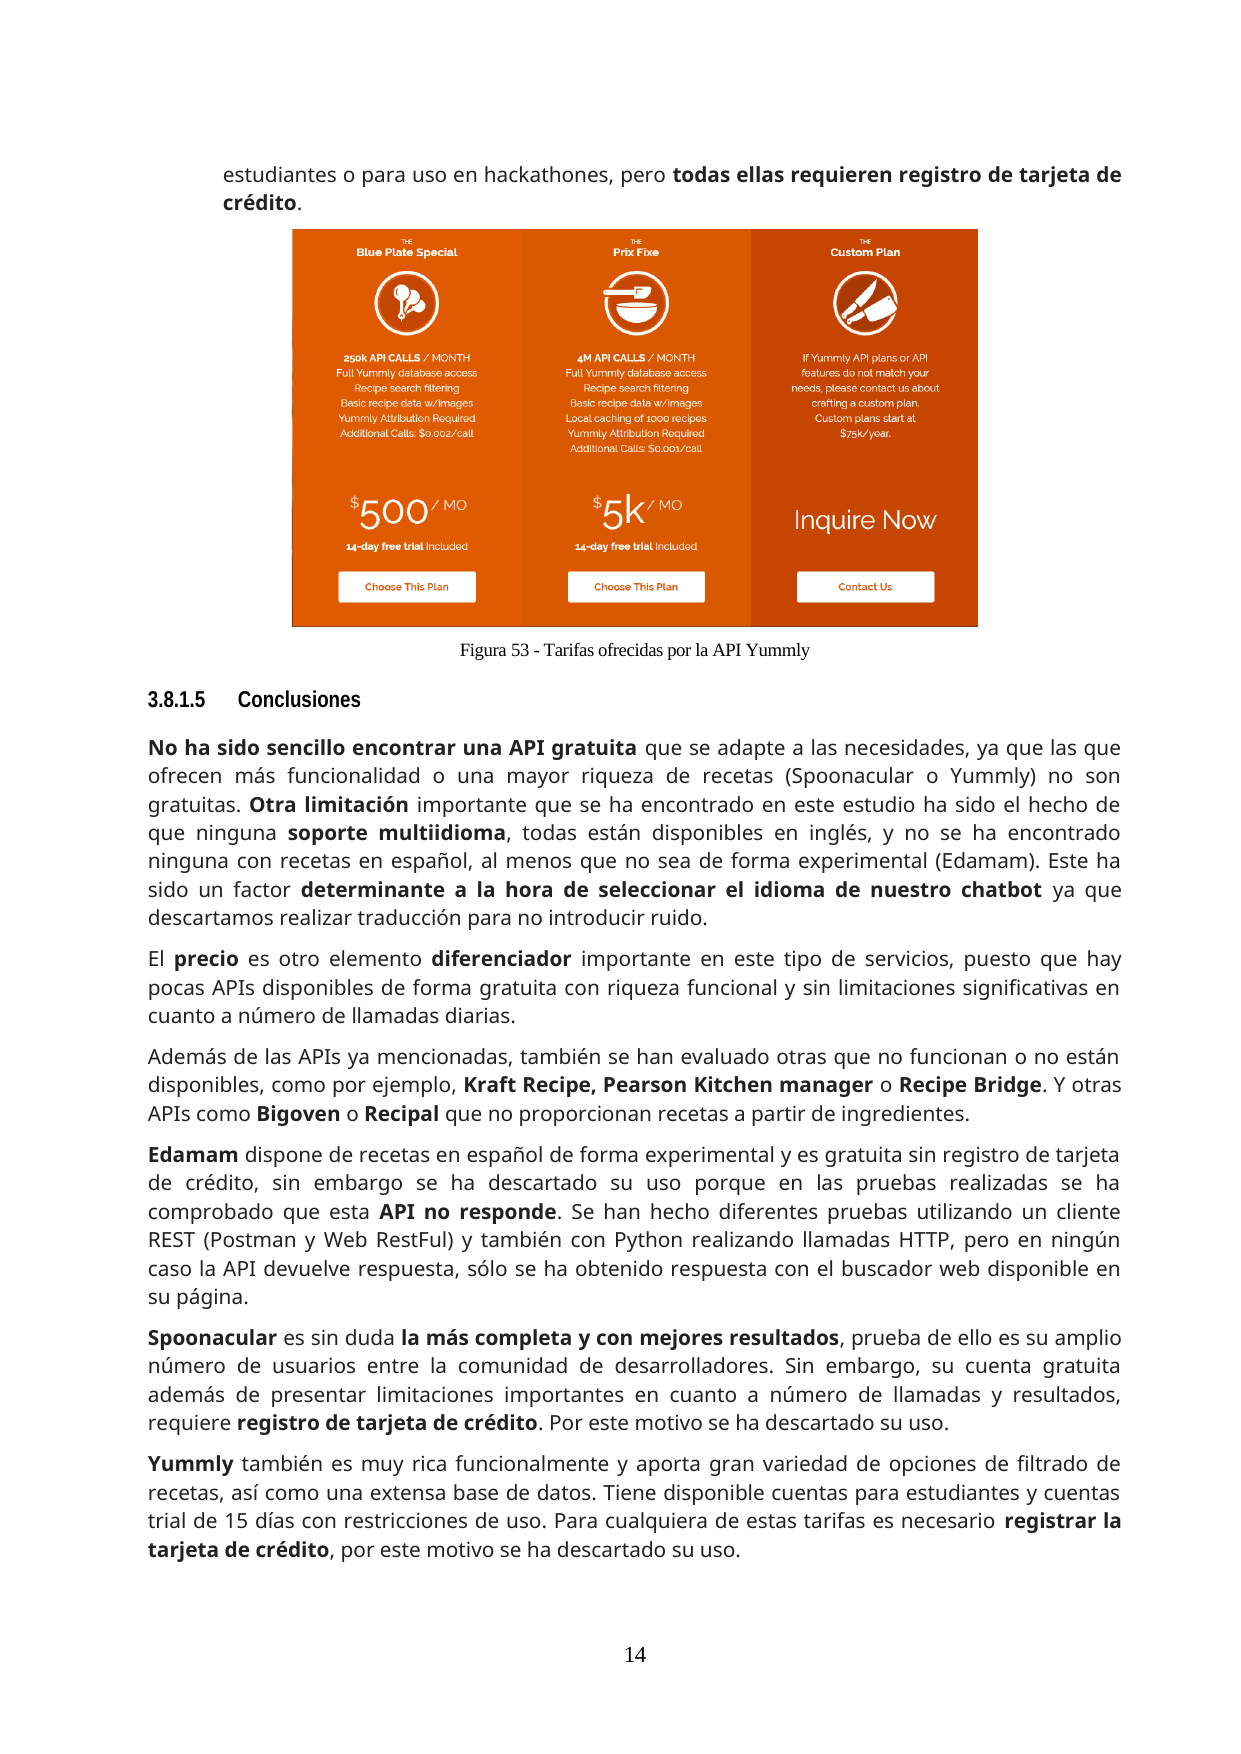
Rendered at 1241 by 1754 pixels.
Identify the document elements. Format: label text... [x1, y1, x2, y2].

text Yummly también es muy rica funcionalmente y aporta gran variedad de opciones de filtrado de recetas, así como una extensa base de datos. Tiene disponible cuentas para estudiantes y cuentas trial de 15 días con restricciones de uso. Para cualquiera de estas tarifas es necesario registrar la tarjeta de crédito, por este motivo se ha descartado su uso. [148, 1449, 1122, 1563]
text Además de las APIs ya mencionadas, también se han evaluado otras que no funcionan o no están disponibles, como por ejemplo, Kraft Recipe, Pearson Kitchen manager o Recipe Bridge. Y otras APIs como Bigoven o Recipal que no proporcionan recetas a partir de ingredientes. [148, 1042, 1122, 1127]
text No ha sido sencillo encontrar una API gratuita que se adapte a las necesidades, ya que las que ofrecen más funcionalidad o una mayor riqueza de recetas (Spoonacular o Yummly) no son gratuitas. Otra limitación importante que se ha encontrado en este estudio ha sido el hecho de que ninguna soporte multiidioma, todas están disponibles en inglés, y no se ha encontrado ninguna con recetas en español, al menos que no sea de forma experimental (Edamam). Este ha sido un factor determinante a la hora de seleccionar el idioma de nuestro chatbot ya que descartamos realizar traducción para no introducir ruido. [148, 733, 1122, 932]
subtitle Conclusiones [148, 686, 1122, 712]
text El precio es otro elemento diferenciador importante en este tipo de servicios, puesto que hay pocas APIs disponibles de forma gratuita con riqueza funcional y sin limitaciones significativas en cuanto a número de llamadas diarias. [148, 944, 1122, 1030]
text Spoonacular es sin duda la más completa y con mejores resultados, prueba de ello es su amplio número de usuarios entre la comunidad de desarrolladores. Sin embargo, su cuenta gratuita además de presentar limitaciones importantes en cuanto a número de llamadas y resultados, requiere registro de tarjeta de crédito. Por este motivo se ha descartado su uso. [148, 1323, 1122, 1437]
text Edamam dispone de recetas en español de forma experimental y es gratuita sin registro de tarjeta de crédito, sin embargo se ha descartado su uso porque en las pruebas realizadas se ha comprobado que esta API no responde. Se han hecho diferentes pruebas utilizando un cliente REST (Postman y Web RestFul) y también con Python realizando llamadas HTTP, pero en ningún caso la API devuelve respuesta, sólo se ha obtenido respuesta con el buscador web disponible en su página. [148, 1140, 1122, 1311]
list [185, 160, 1122, 217]
picture [291, 229, 978, 627]
